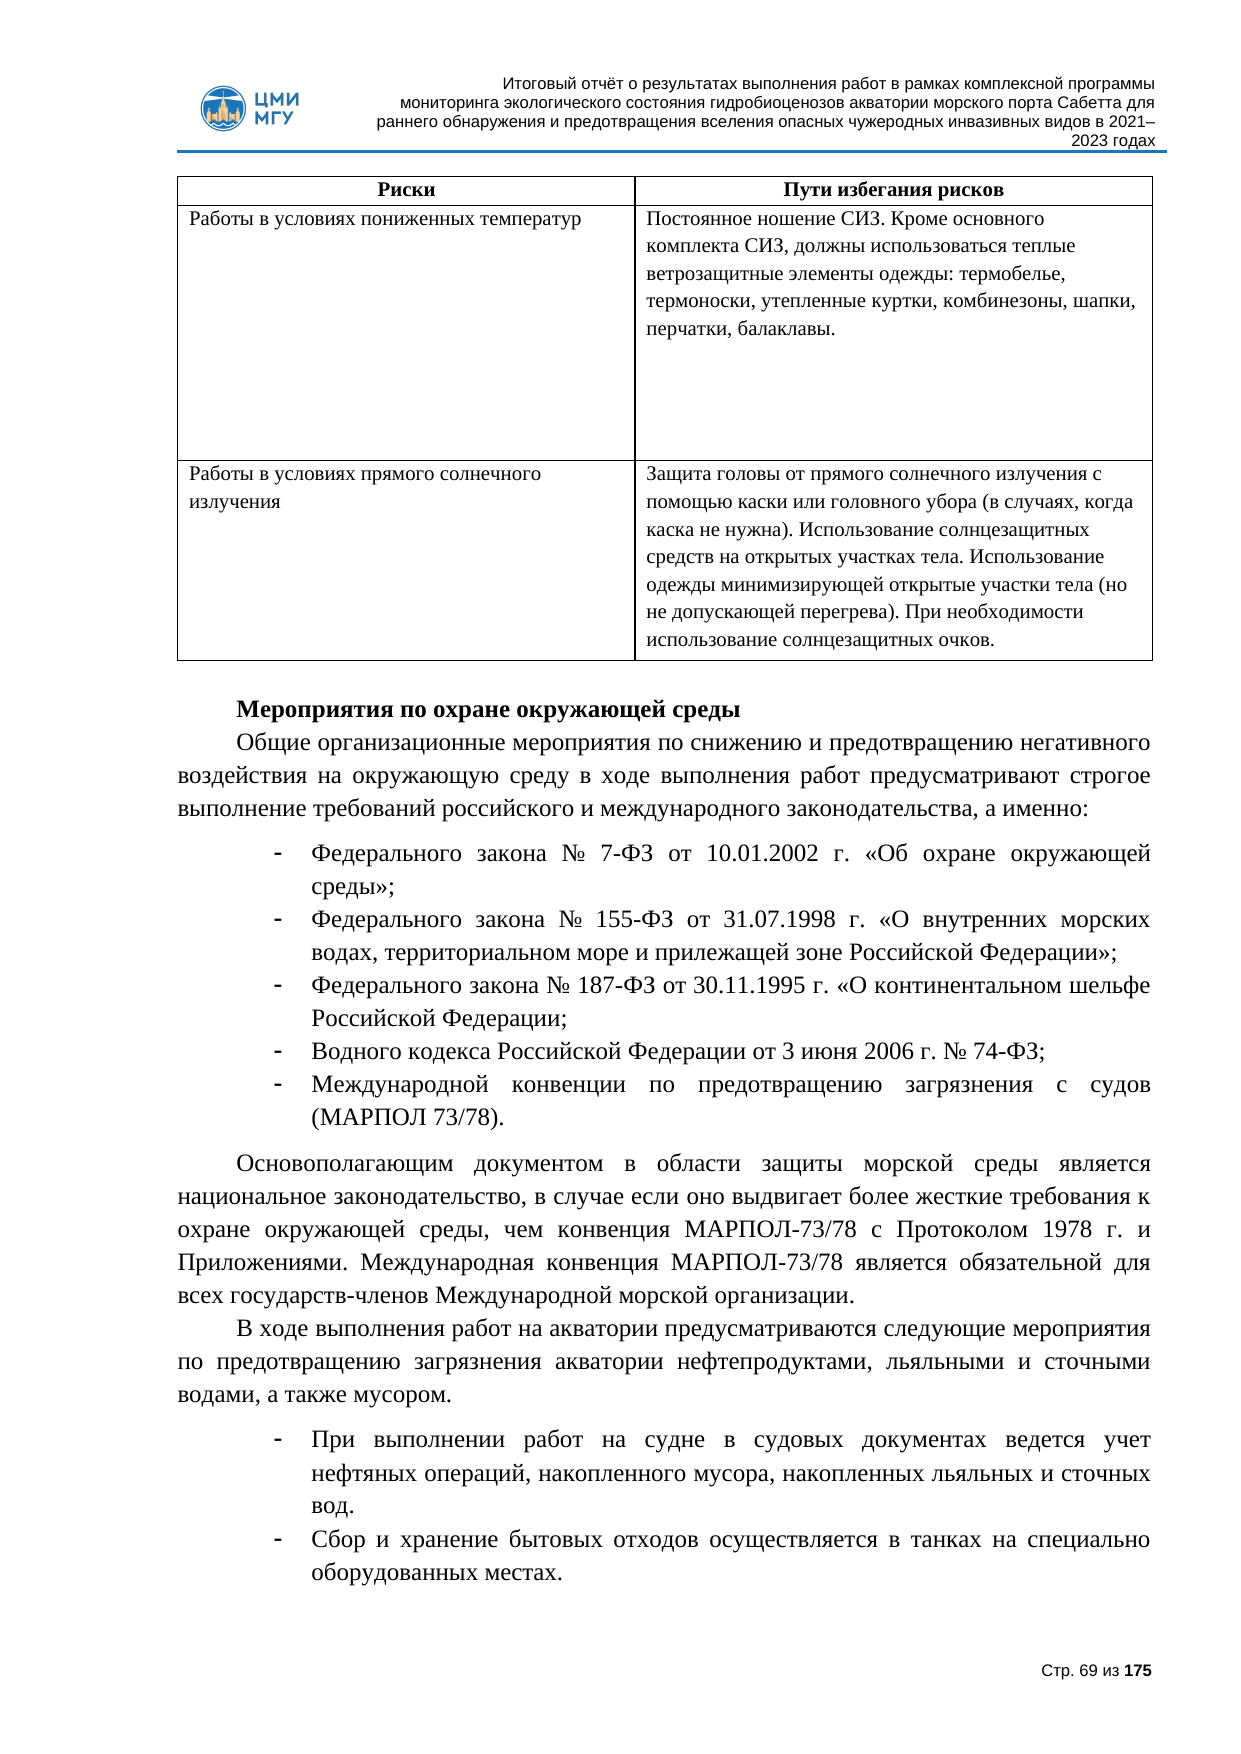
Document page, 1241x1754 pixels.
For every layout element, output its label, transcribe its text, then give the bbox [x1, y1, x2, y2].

text Федерального закона № 187-ФЗ от 30.11.1995 г. «О континентальном шельфе Российской Федерации; [274, 970, 1152, 1032]
table_cell Работы в условиях пониженных температур [178, 206, 634, 460]
picture [188, 73, 311, 144]
text Водного кодекса Российской Федерации от 3 июня 2006 г. № 74-ФЗ; [274, 1036, 1152, 1065]
table_cell Постоянное ношение СИЗ. Кроме основного комплекта СИЗ, должны использоваться теплые ветрозащитные элементы одежды: термобелье, термоноски, утепленные куртки, комбинезоны, шапки, перчатки, балаклавы. [636, 206, 1152, 460]
text При выполнении работ на судне в судовых документах ведется учет нефтяных операций, накопленного мусора, накопленных льяльных и сточных вод. [274, 1424, 1152, 1519]
table_cell Защита головы от прямого солнечного излучения с помощью каски или головного убора (в случаях, когда каска не нужна). Использование солнцезащитных средств на открытых участках тела. Использование одежды минимизирующей открытые участки тела (но не допускающей перегрева). При необходимости использование солнцезащитных очков. [636, 461, 1152, 659]
table_header Риски [178, 177, 634, 204]
text В ходе выполнения работ на акватории предусматриваются следующие мероприятия по предотвращению загрязнения акватории нефтепродуктами, льяльными и сточными водами, а также мусором. [177, 1313, 1152, 1408]
text Основополагающим документом в области защиты морской среды является национальное законодательство, в случае если оно выдвигает более жесткие требования к охране окружающей среды, чем конвенция МАРПОЛ-73/78 с Протоколом 1978 г. и Приложениями. Международная конвенция МАРПОЛ-73/78 является обязательной для всех государств-членов Международной морской организации. [177, 1148, 1152, 1309]
text Общие организационные мероприятия по снижению и предотвращению негативного воздействия на окружающую среду в ходе выполнения работ предусматривают строгое выполнение требований российского и международного законодательства, а именно: [177, 727, 1152, 821]
text Международной конвенции по предотвращению загрязнения с судов (МАРПОЛ 73/78). [274, 1069, 1152, 1131]
table_header Пути избегания рисков [636, 177, 1152, 204]
text Сбор и хранение бытовых отходов осуществляется в танках на специально оборудованных местах. [274, 1524, 1152, 1585]
text Федерального закона № 7-ФЗ от 10.01.2002 г. «Об охране окружающей среды»; [274, 838, 1152, 900]
table_cell Работы в условиях прямого солнечного излучения [178, 461, 634, 659]
text Федерального закона № 155-ФЗ от 31.07.1998 г. «О внутренних морских водах, территориальном море и прилежащей зоне Российской Федерации»; [274, 904, 1152, 966]
text Мероприятия по охране окружающей среды [177, 694, 1152, 722]
